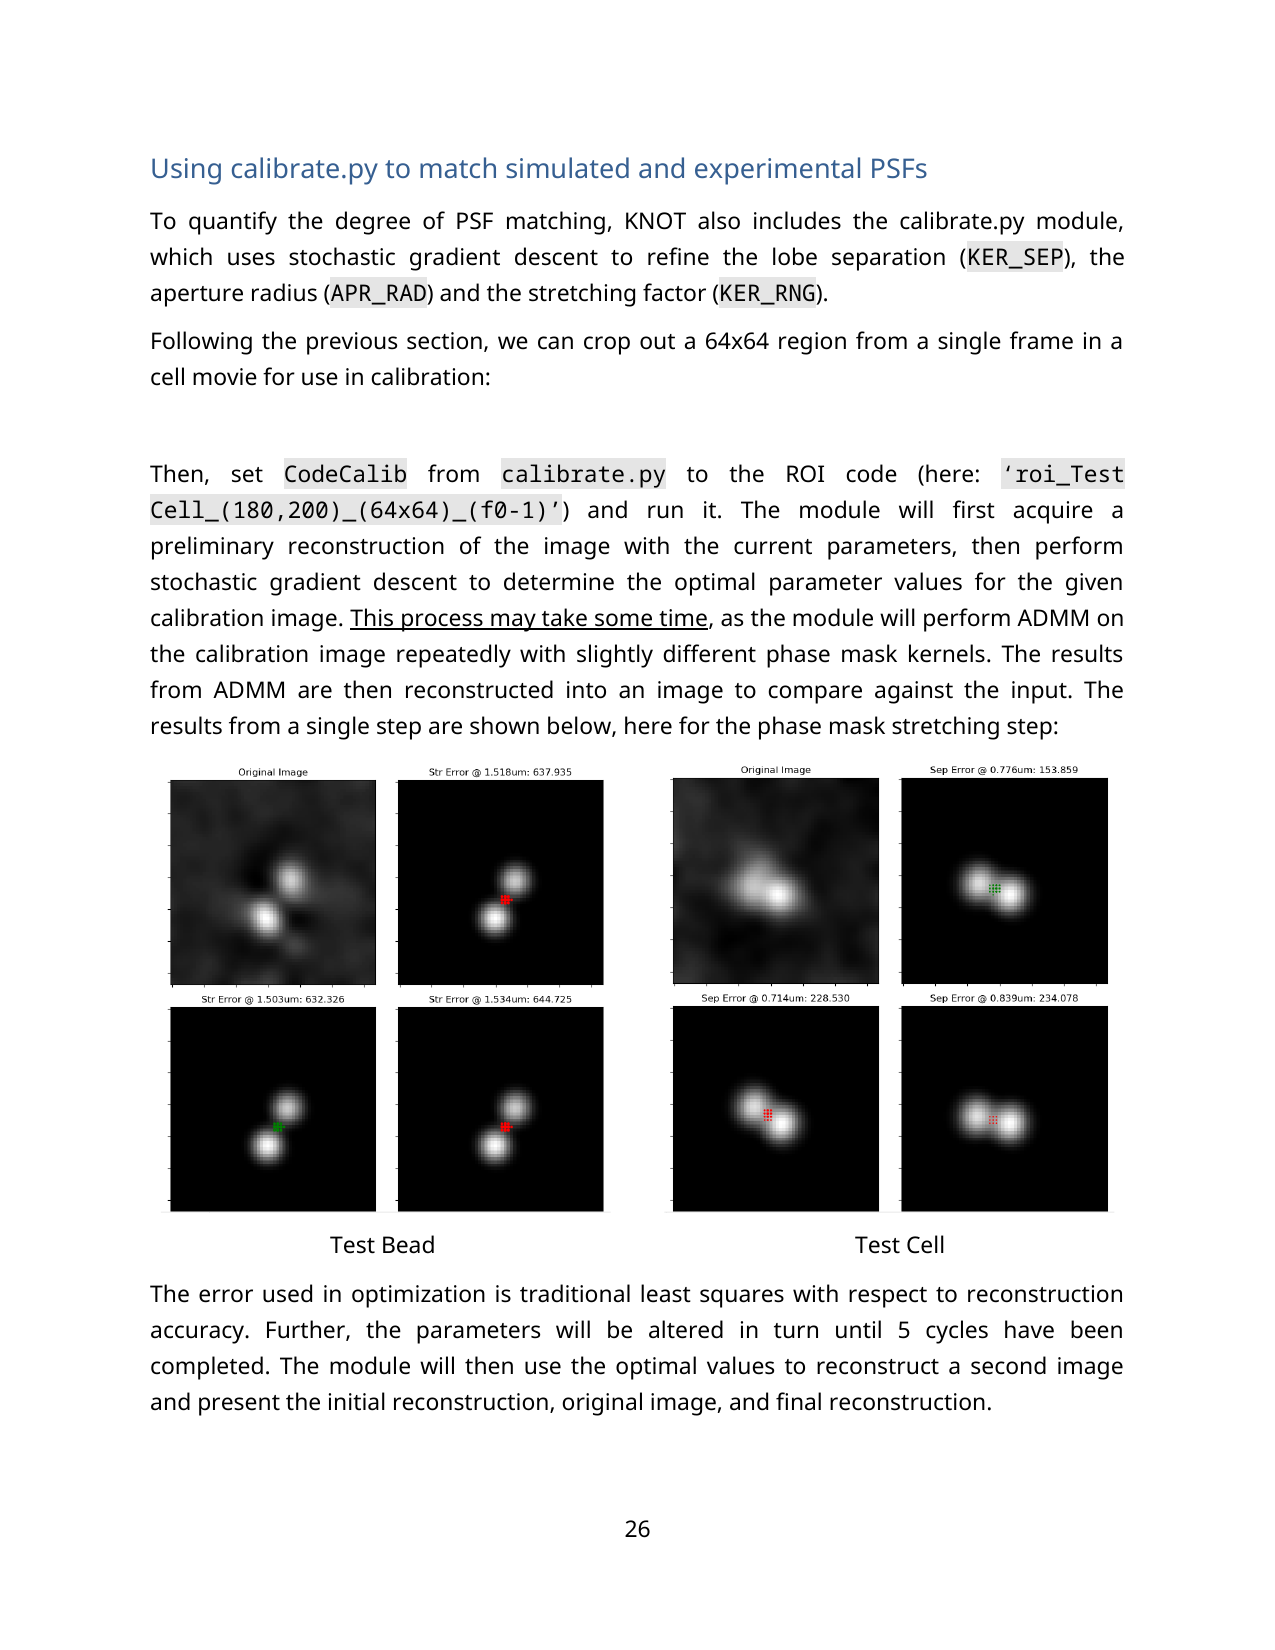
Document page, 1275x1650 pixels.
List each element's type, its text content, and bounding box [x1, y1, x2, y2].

text To quantify the degree of PSF matching, KNOT also includes the calibrate.py module, which uses stochastic gradient descent to refine the lobe separation (KER_SEP), the aperture radius (APR_RAD) and the stretching factor (KER_RNG). [150, 205, 1125, 308]
text Test Bead Test Cell [150, 1229, 1125, 1261]
picture [664, 758, 1115, 1213]
text Following the previous section, we can crop out a 64x64 region from a single frame in a cell movie for use in calibration: [150, 325, 1125, 392]
picture [160, 758, 611, 1213]
text The error used in optimization is traditional least squares with respect to reconstruction accuracy. Further, the parameters will be altered in turn until 5 cycles have been completed. The module will then use the optimal values to reconstruct a second image and present the initial reconstruction, original image, and final reconstruction. [150, 1278, 1125, 1417]
text Then, set CodeCalib from calibrate.py to the ROI code (here: ‘roi_Test Cell_(180,200)_(64x64)_(f0-1)’) and run it. The module will first acquire a preliminary reconstruction of the image with the current parameters, then perform stochastic gradient descent to determine the optimal parameter values for the given calibration image. This process may take some time, as the module will perform ADMM on the calibration image repeatedly with slightly different phase mask kernels. The results from ADMM are then reconstructed into an image to compare against the input. The results from a single step are shown below, here for the phase mask stretching step: [150, 458, 1125, 741]
subtitle Using calibrate.py to match simulated and experimental PSFs [150, 150, 1125, 187]
